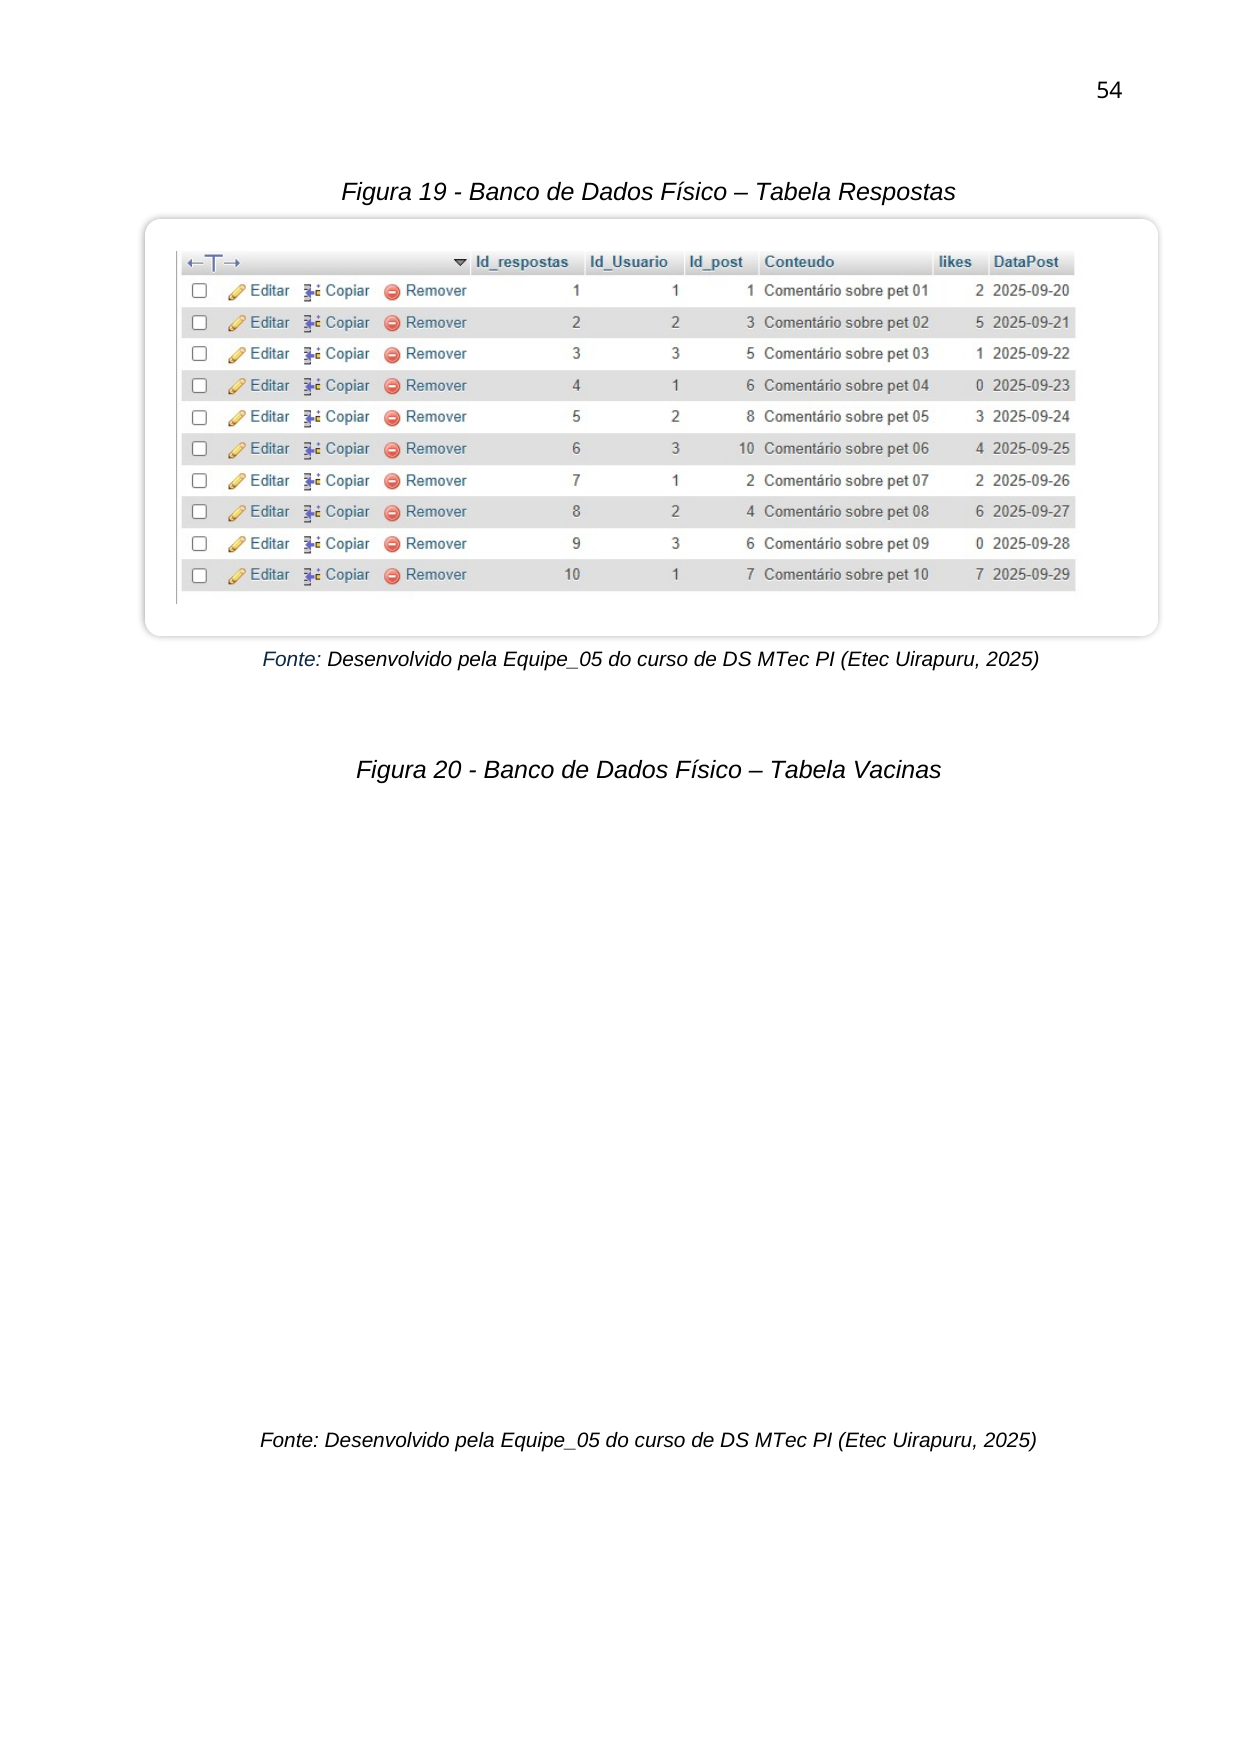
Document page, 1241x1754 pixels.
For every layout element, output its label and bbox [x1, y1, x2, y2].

picture [176, 251, 1126, 604]
